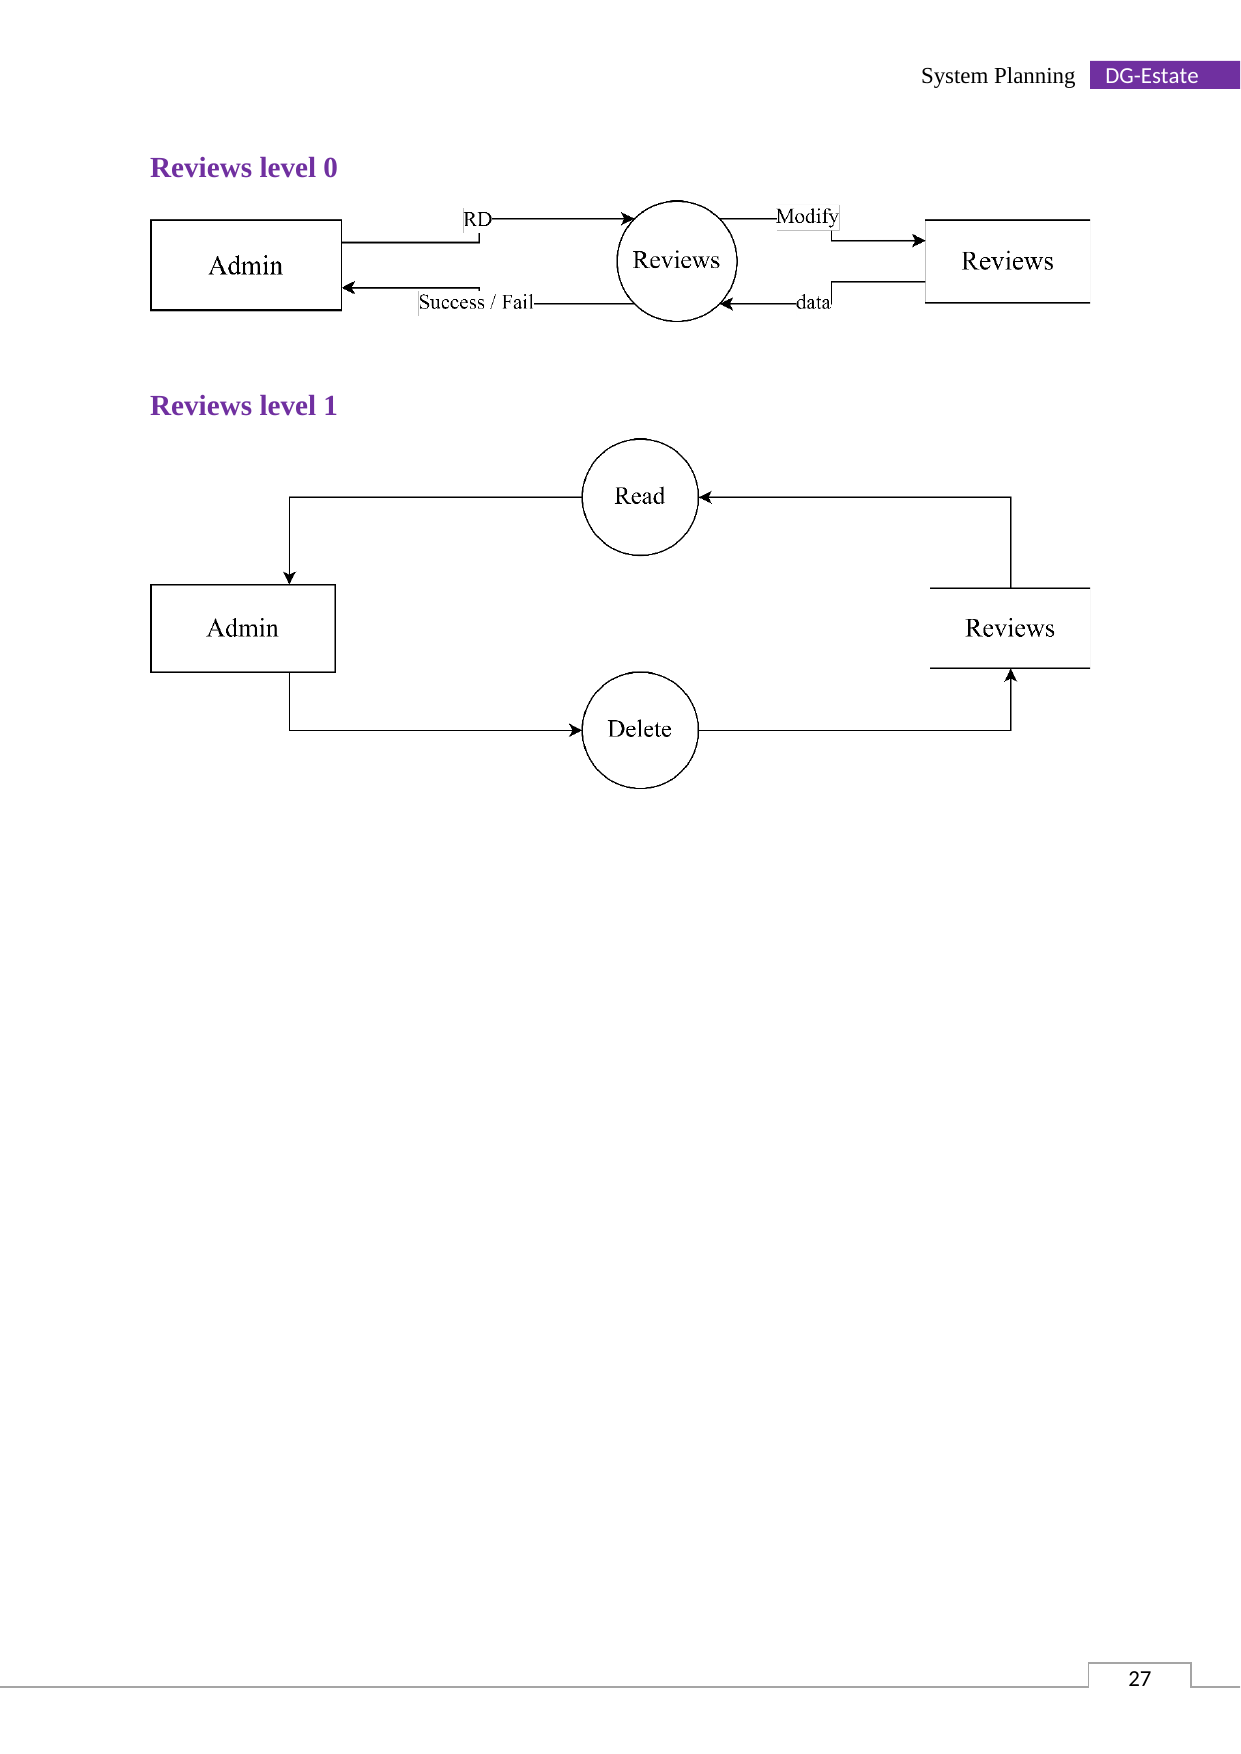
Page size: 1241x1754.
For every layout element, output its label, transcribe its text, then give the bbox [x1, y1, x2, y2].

title Reviews level 0 [150, 150, 1090, 183]
title Reviews level 1 [150, 388, 1090, 422]
picture [150, 200, 1091, 322]
picture [150, 438, 1091, 789]
